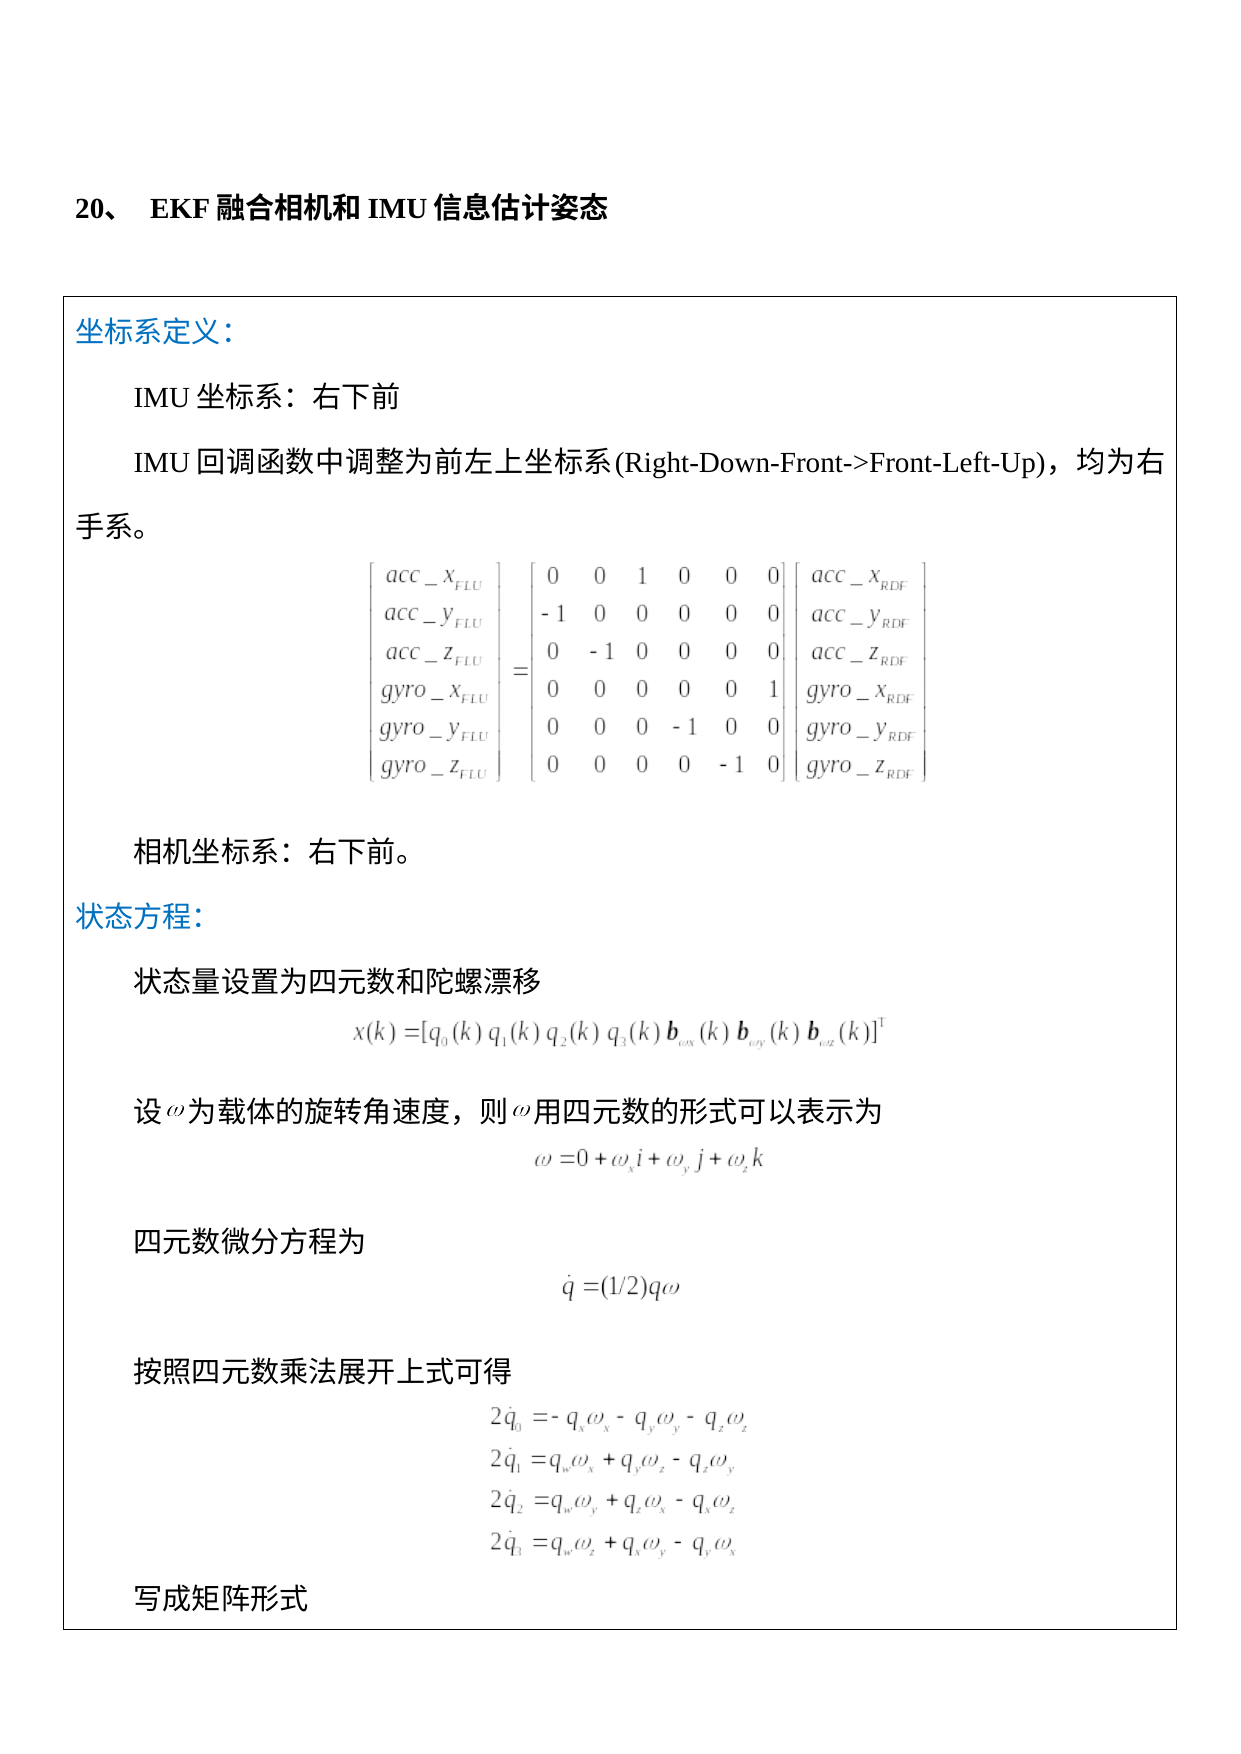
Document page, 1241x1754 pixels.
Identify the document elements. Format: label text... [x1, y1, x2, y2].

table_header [64, 297, 1176, 1629]
subtitle EKF融合相机和IMU信息估计姿态 [75, 173, 1165, 238]
